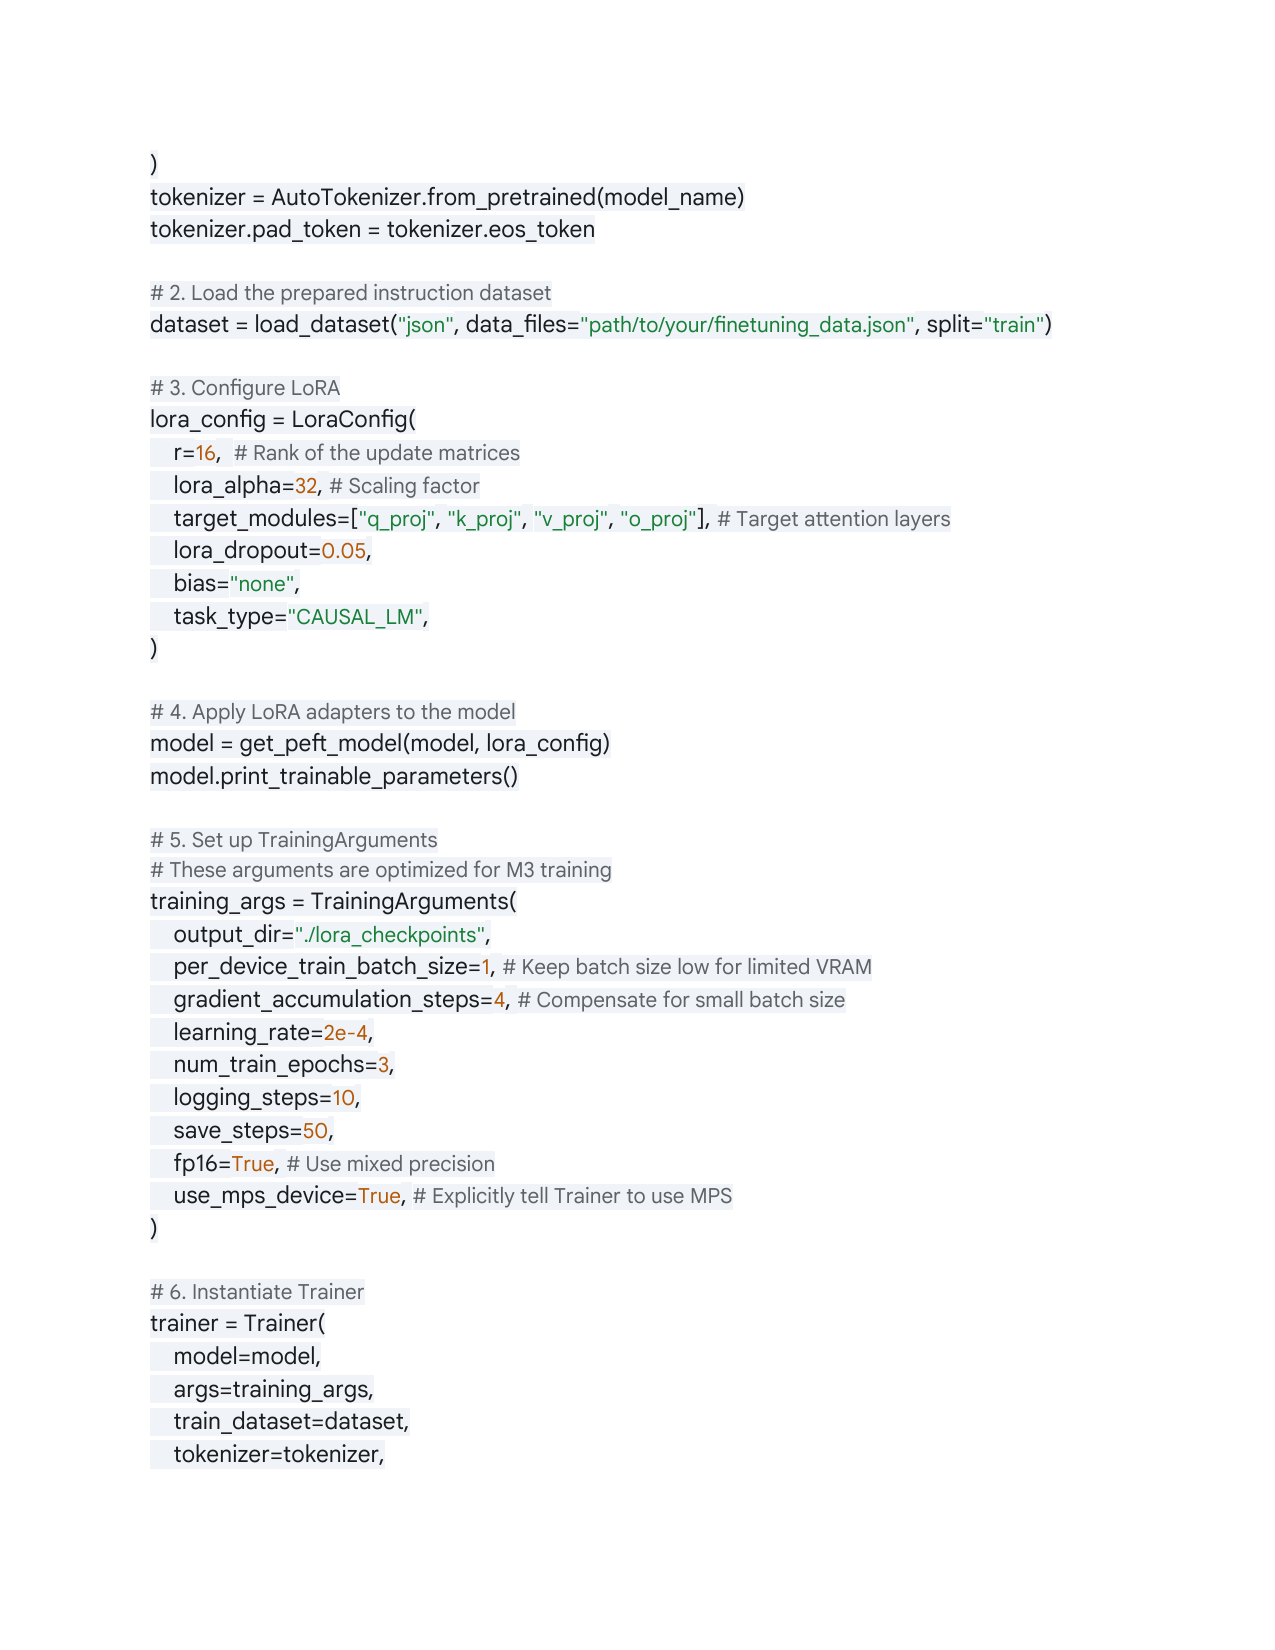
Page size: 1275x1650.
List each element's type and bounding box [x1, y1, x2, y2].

text [150, 150, 1125, 1469]
